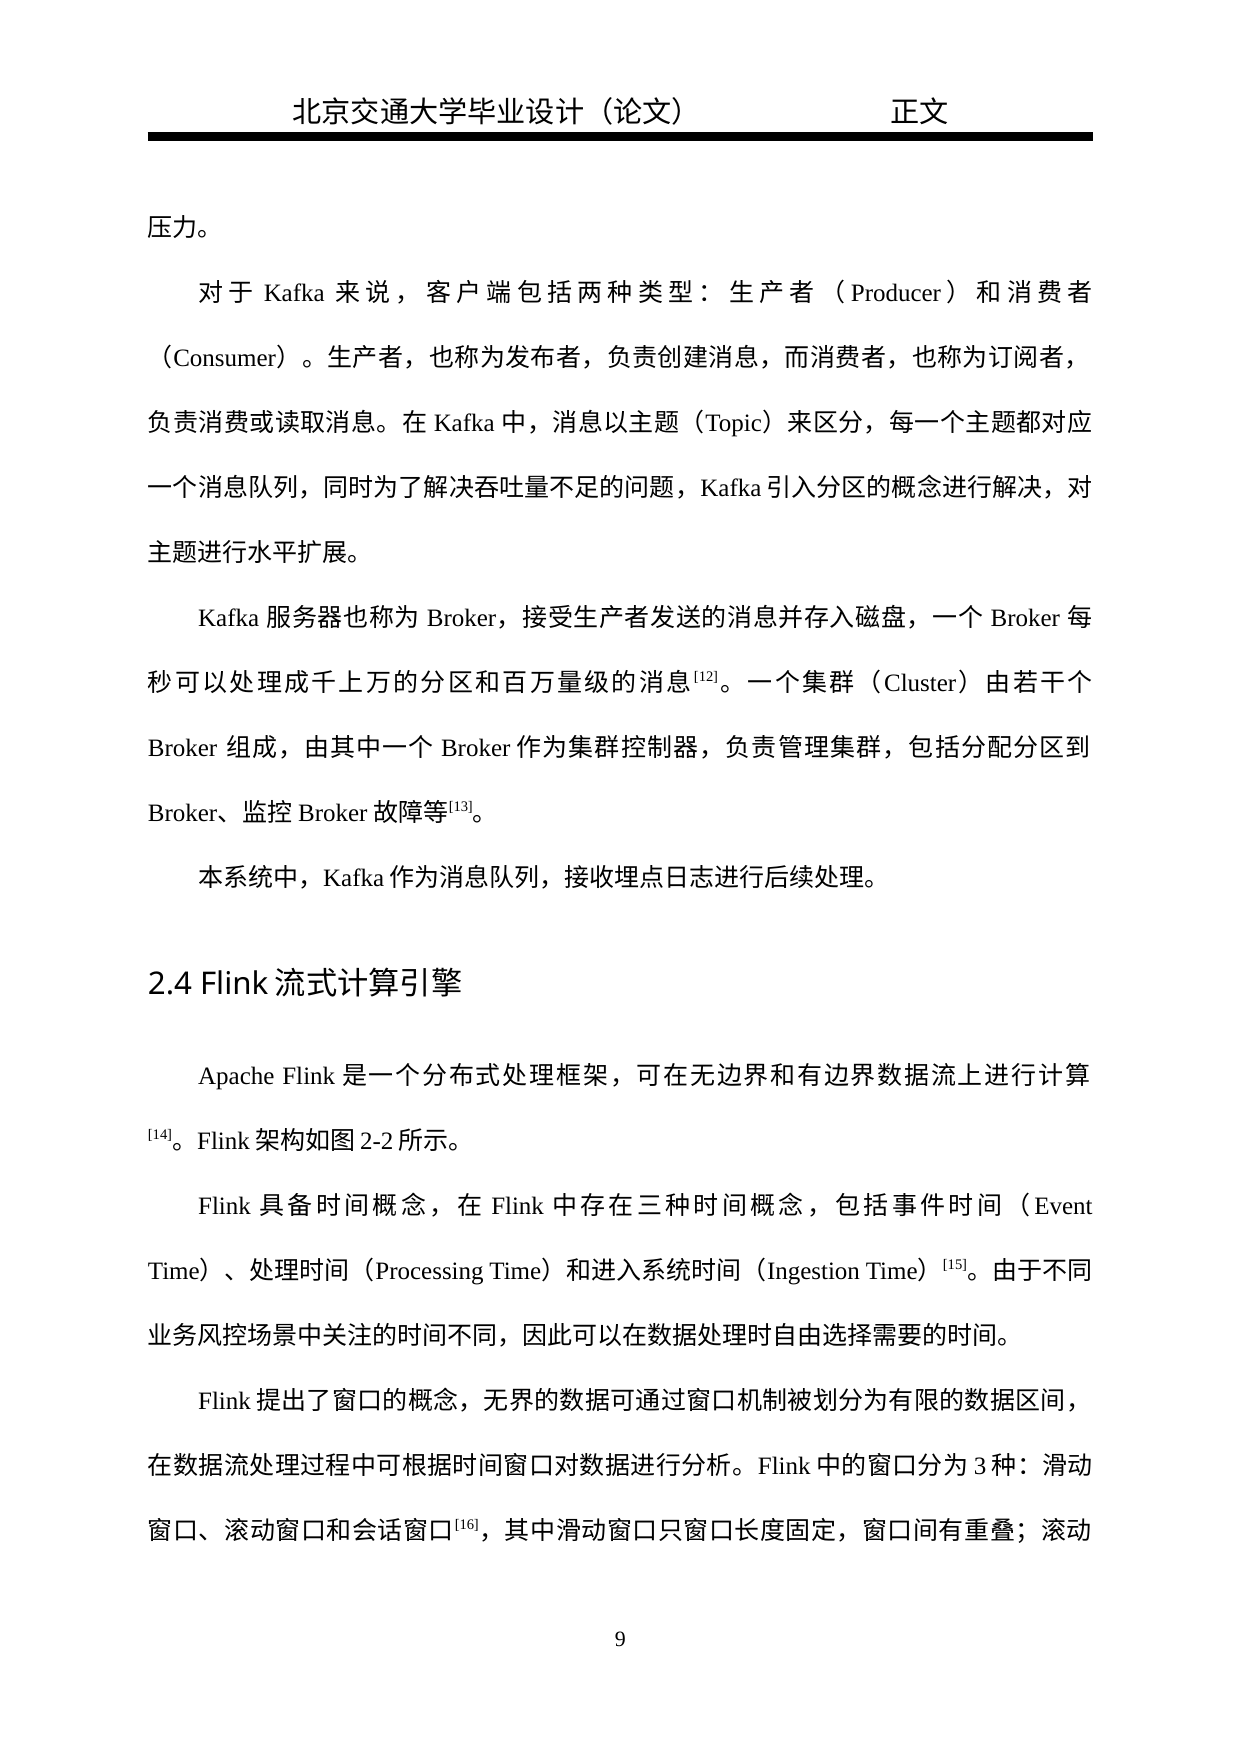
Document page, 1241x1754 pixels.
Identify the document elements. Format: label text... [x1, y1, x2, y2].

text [148, 193, 1092, 258]
text Kafka 服务器也称为 Broker，接受生产者发送的消息并存入磁盘，一个 Broker 每秒可以处理成千上万的分区和百万量级的消息[12]。一个集群（Cluster）由若干个 Broker 组成，由其中一个Broker作为集群控制器，负责管理集群，包括分配分区到 Broker、监控 Broker 故障等[13]。 [148, 583, 1092, 843]
text 对于Kafka来说，客户端包括两种类型：生产者（Producer）和消费者（Consumer）。生产者，也称为发布者，负责创建消息，而消费者，也称为订阅者，负责消费或读取消息。在 Kafka 中，消息以主题（Topic）来区分，每一个主题都对应一个消息队列，同时为了解决吞吐量不足的问题，Kafka引入分区的概念进行解决，对主题进行水平扩展。 [148, 258, 1092, 583]
text Apache Flink是一个分布式处理框架，可在无边界和有边界数据流上进行计算[14]。Flink架构如图2-2所示。 [148, 1041, 1092, 1171]
text Flink具备时间概念，在Flink中存在三种时间概念，包括事件时间（Event Time）、处理时间（Processing Time）和进入系统时间（Ingestion Time）[15]。由于不同业务风控场景中关注的时间不同，因此可以在数据处理时自由选择需要的时间。 [148, 1171, 1092, 1366]
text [148, 1366, 1092, 1561]
text 本系统中，Kafka作为消息队列，接收埋点日志进行后续处理。 [148, 843, 1092, 908]
text 2.4 Flink流式计算引擎 [148, 958, 1092, 1003]
